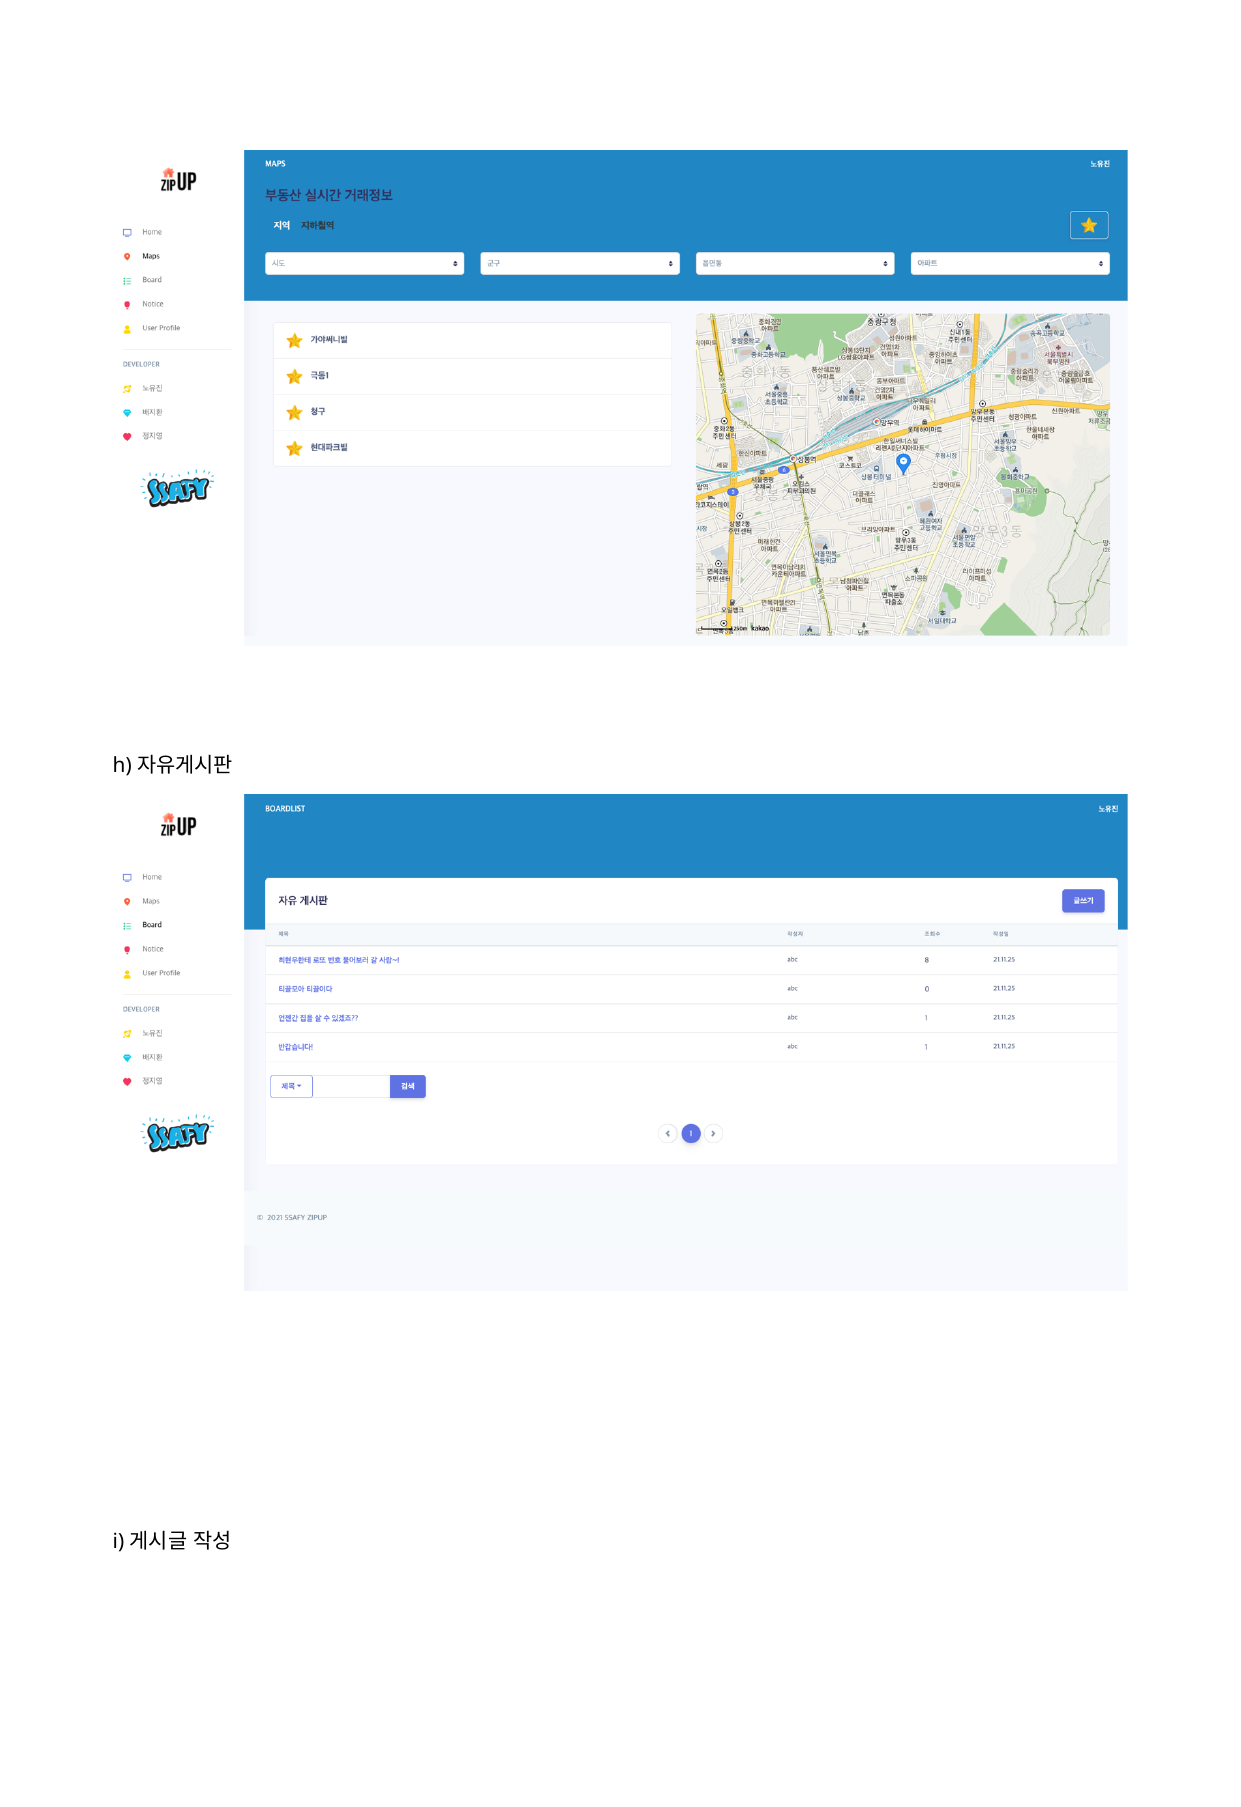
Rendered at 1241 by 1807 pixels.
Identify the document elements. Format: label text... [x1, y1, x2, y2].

picture [112, 794, 1128, 1291]
text h) 자유게시판 [112, 749, 1128, 779]
picture [112, 150, 1128, 646]
text i) 게시글 작성 [112, 1524, 1128, 1555]
